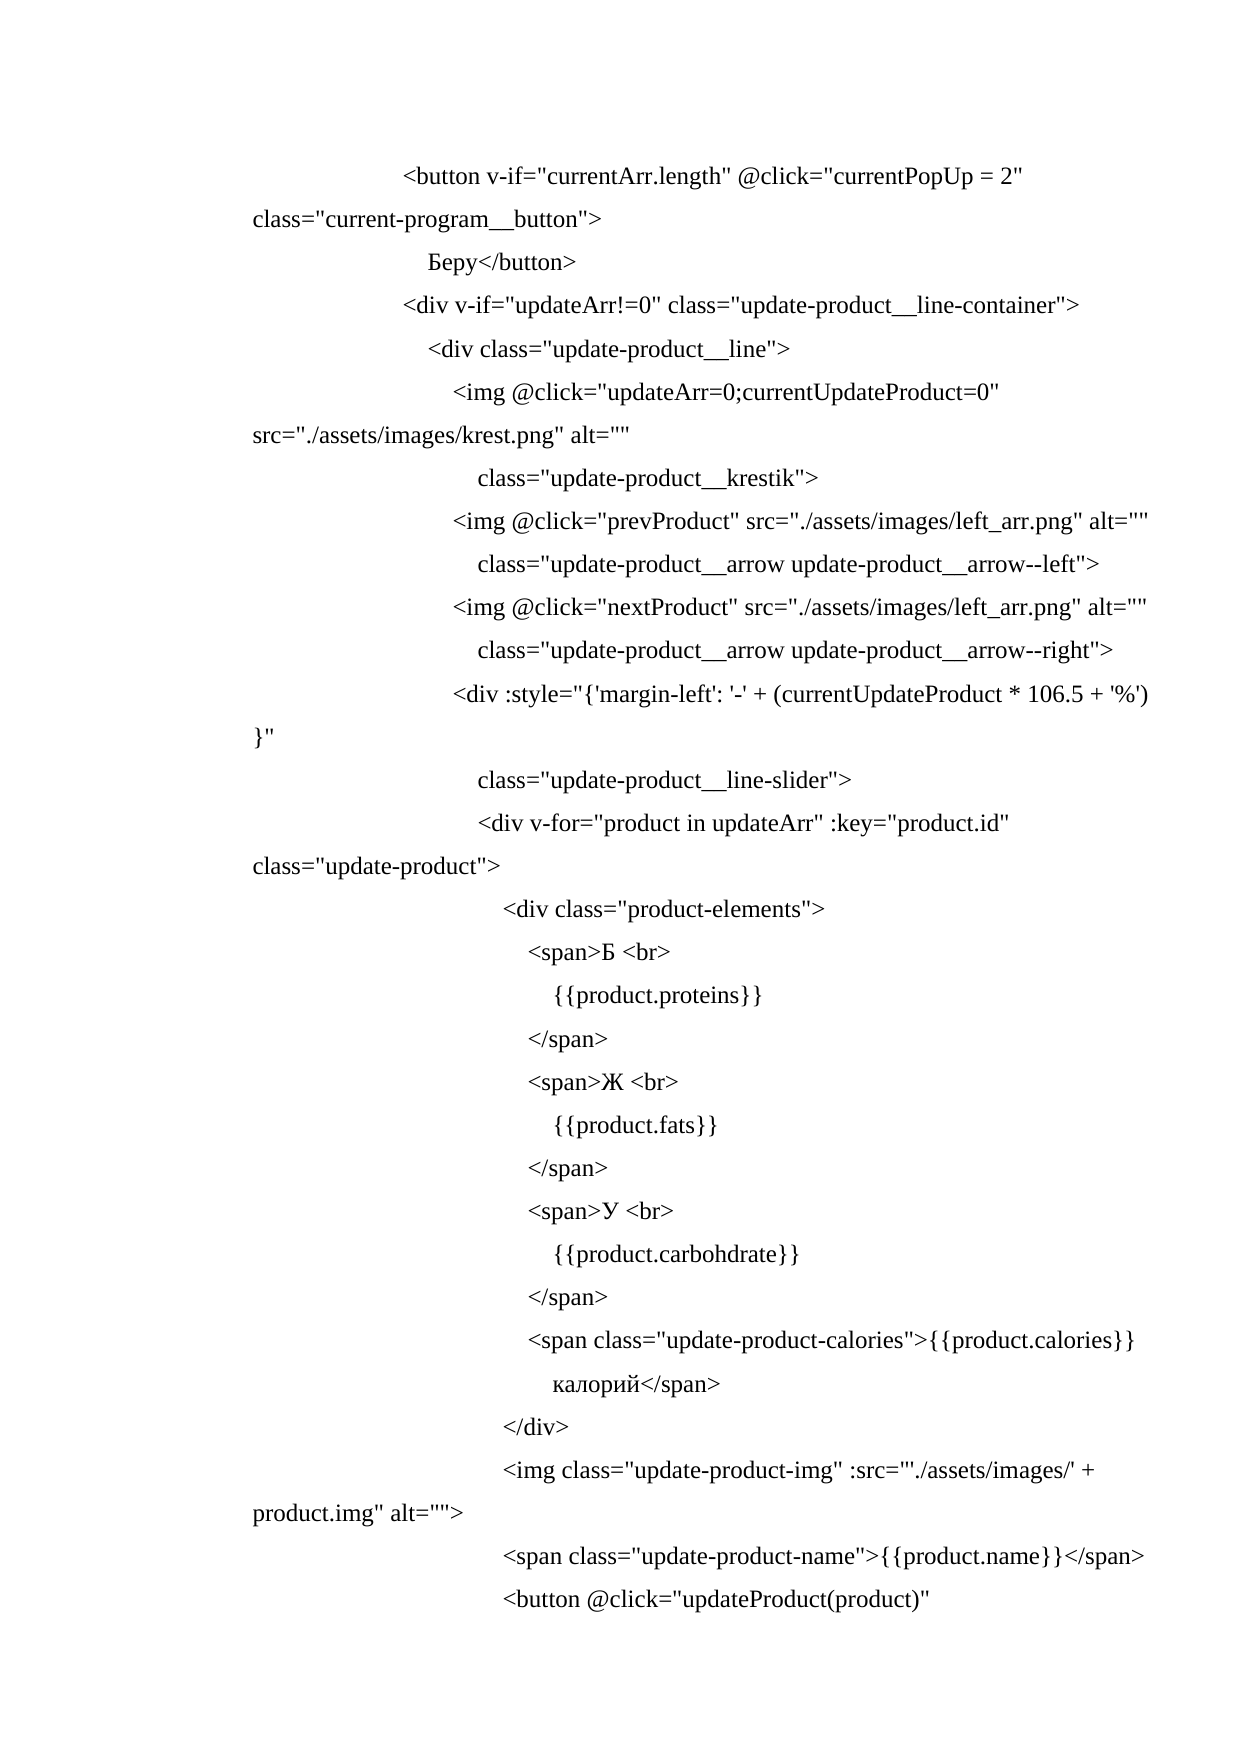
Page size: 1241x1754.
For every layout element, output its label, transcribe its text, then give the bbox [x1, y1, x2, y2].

list <div class="update-product__line"> [252, 334, 1152, 362]
list <button @click="updateProduct(product)" [252, 1584, 1152, 1613]
list <button v-if="currentArr.length" @click="currentPopUp = 2" class="current-program__button"> [252, 161, 1152, 233]
list </div> [252, 1412, 1152, 1441]
list <span>Ж <br> [252, 1067, 1152, 1096]
list class="update-product__arrow update-product__arrow--left"> [252, 549, 1152, 578]
list {{product.carbohdrate}} [252, 1239, 1152, 1268]
list Беру</button> [252, 247, 1152, 276]
list <img class="update-product-img" :src="'./assets/images/' + product.img" alt=""> [252, 1455, 1152, 1527]
list <div :style="{'margin-left': '-' + (currentUpdateProduct * 106.5 + '%') }" [252, 679, 1152, 751]
list <span class="update-product-name">{{product.name}}</span> [252, 1541, 1152, 1570]
list <div class="product-elements"> [252, 894, 1152, 923]
list <span>Б <br> [252, 937, 1152, 966]
list </span> [252, 1153, 1152, 1182]
list <img @click="nextProduct" src="./assets/images/left_arr.png" alt="" [252, 592, 1152, 621]
list <img @click="prevProduct" src="./assets/images/left_arr.png" alt="" [252, 506, 1152, 535]
list </span> [252, 1024, 1152, 1052]
list <img @click="updateArr=0;currentUpdateProduct=0" src="./assets/images/krest.png" alt="" [252, 377, 1152, 449]
list class="update-product__krestik"> [252, 463, 1152, 492]
list class="update-product__arrow update-product__arrow--right"> [252, 636, 1152, 664]
list калорий</span> [252, 1369, 1152, 1397]
list <div v-for="product in updateArr" :key="product.id" class="update-product"> [252, 808, 1152, 880]
list {{product.fats}} [252, 1110, 1152, 1139]
list <div v-if="updateArr!=0" class="update-product__line-container"> [252, 291, 1152, 319]
list class="update-product__line-slider"> [252, 765, 1152, 794]
list {{product.proteins}} [252, 981, 1152, 1009]
list <span>У <br> [252, 1196, 1152, 1225]
list </span> [252, 1282, 1152, 1311]
list <span class="update-product-calories">{{product.calories}} [252, 1326, 1152, 1354]
